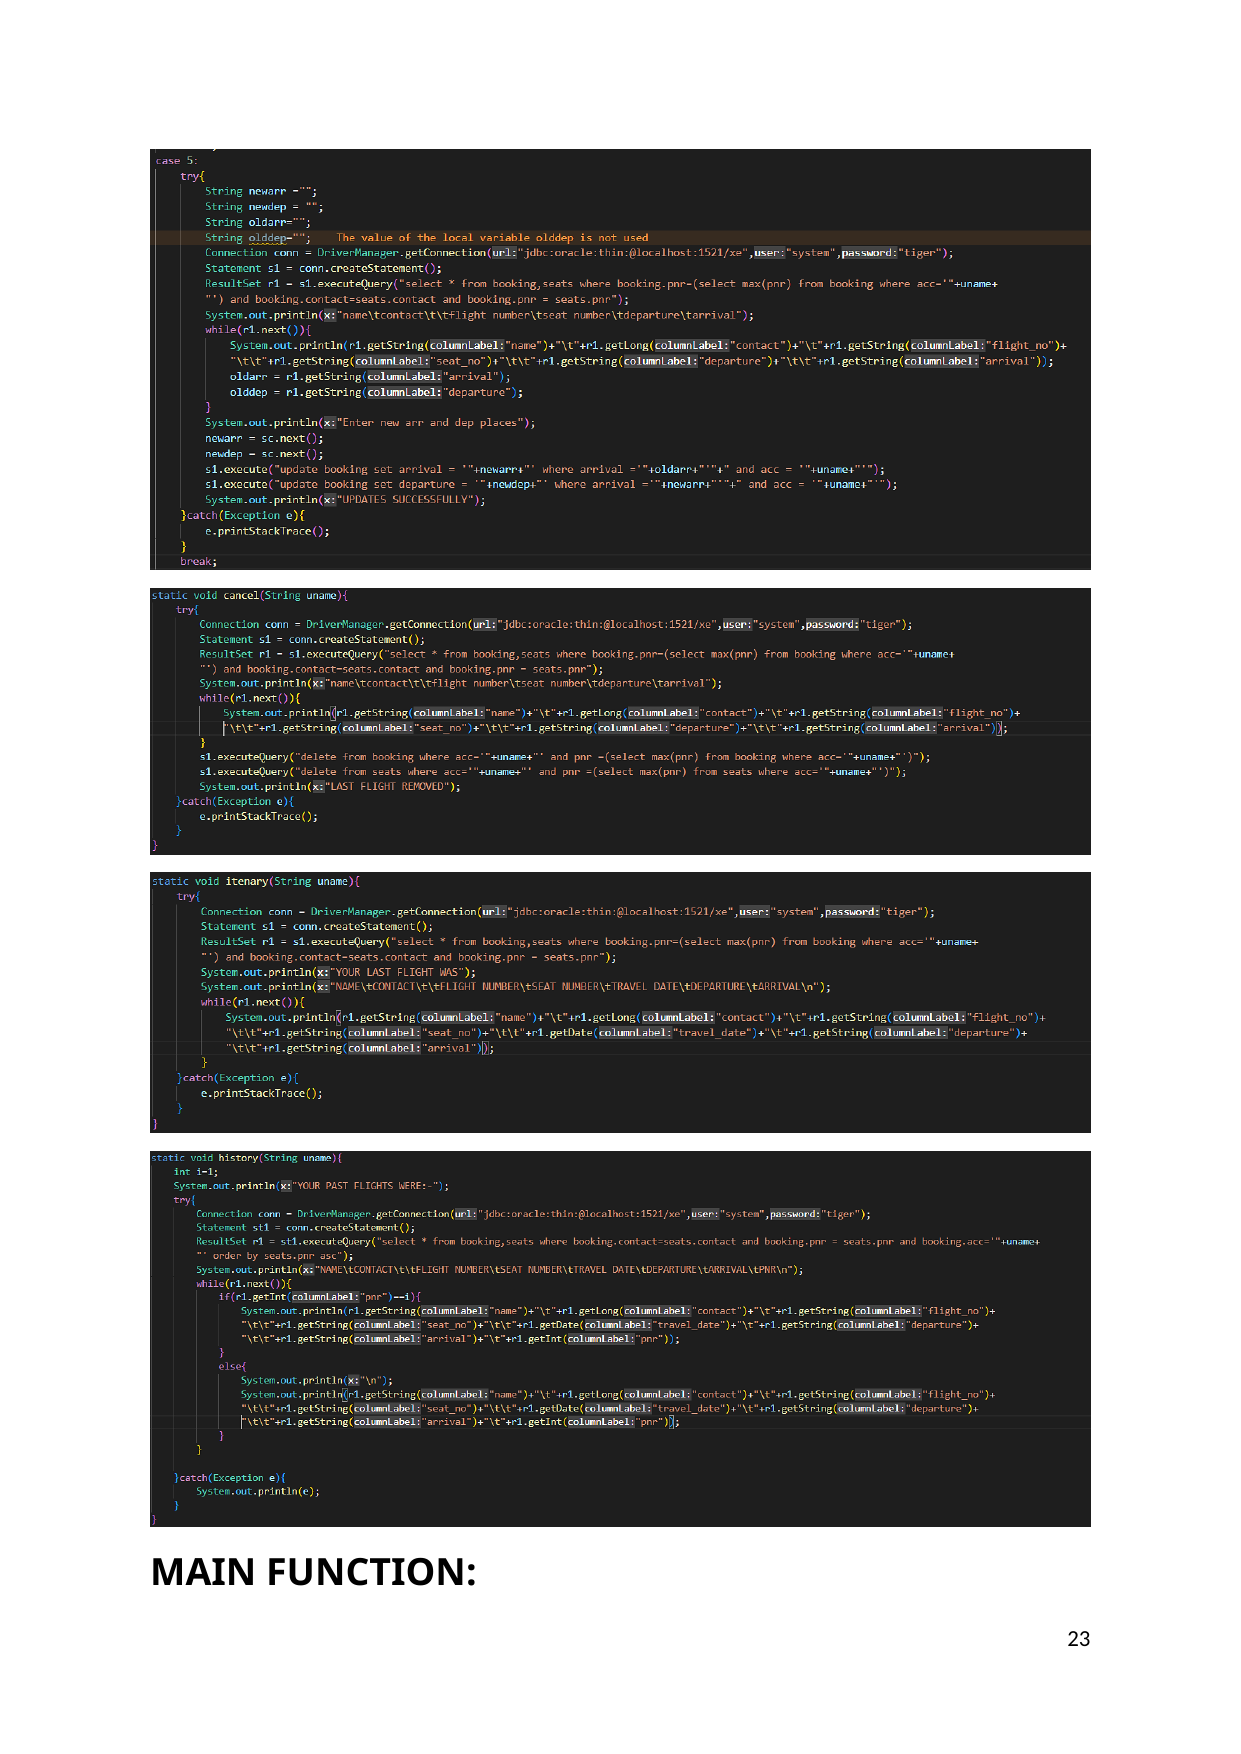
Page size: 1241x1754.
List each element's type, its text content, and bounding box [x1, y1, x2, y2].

picture [150, 1151, 1091, 1527]
picture [150, 588, 1091, 855]
picture [150, 149, 1091, 570]
picture [150, 872, 1091, 1133]
text MAIN FUNCTION: [150, 1546, 1090, 1597]
